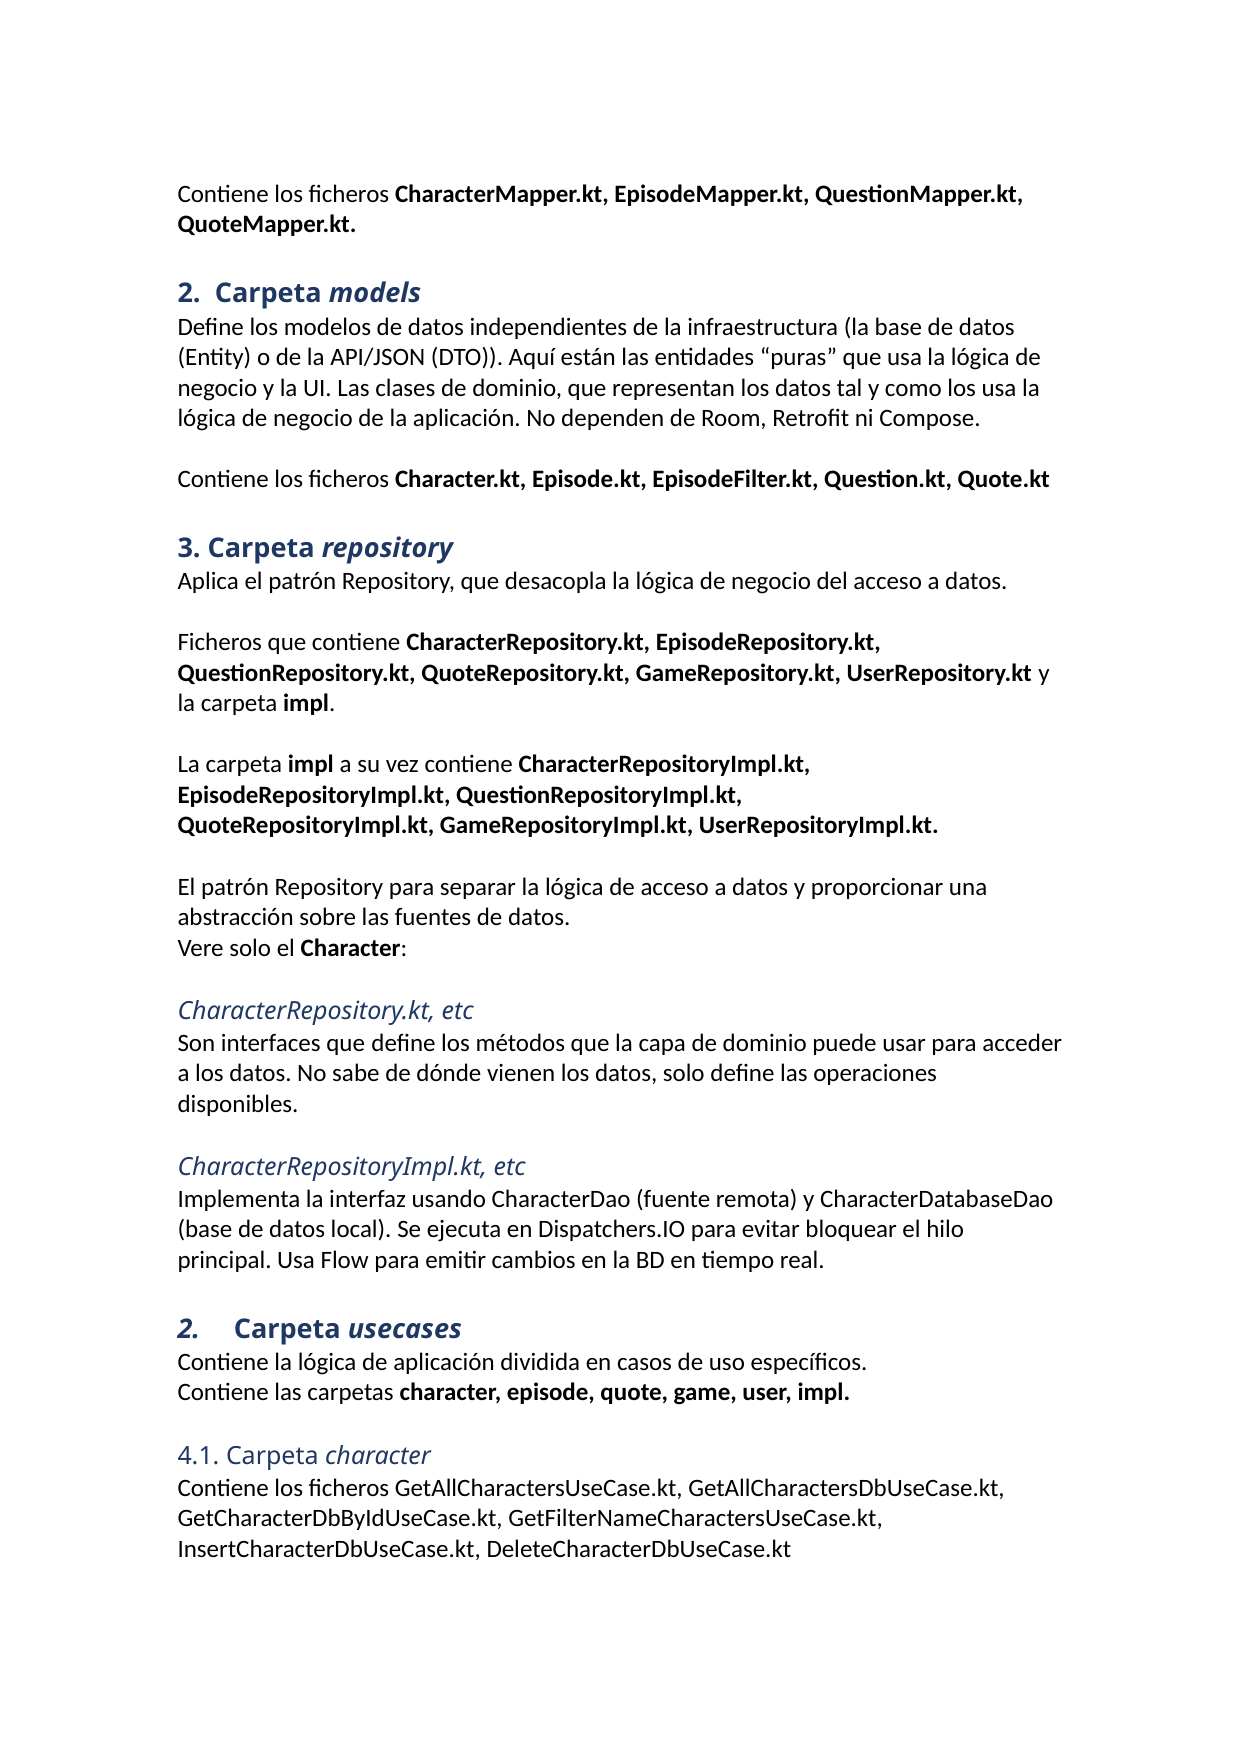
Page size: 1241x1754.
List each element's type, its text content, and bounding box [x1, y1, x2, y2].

text Contiene la lógica de aplicación dividida en casos de uso específicos. [177, 1346, 1063, 1377]
text Contiene los ficheros Character.kt, Episode.kt, EpisodeFilter.kt, Question.kt, Quote.kt [177, 463, 1063, 494]
text La carpeta impl a su vez contiene CharacterRepositoryImpl.kt, EpisodeRepositoryImpl.kt, QuestionRepositoryImpl.kt, [177, 748, 1063, 809]
text CharacterRepositoryImpl.kt, etc [177, 1149, 1063, 1183]
text CharacterRepository.kt, etc [177, 993, 1063, 1027]
subtitle Carpeta usecases [177, 1309, 1063, 1346]
text Vere solo el Character: [177, 932, 1063, 962]
subtitle 3. Carpeta repository [177, 528, 1063, 565]
text Contiene los ficheros CharacterMapper.kt, EpisodeMapper.kt, QuestionMapper.kt, QuoteMapper.kt. [177, 178, 1063, 239]
text Implementa la interfaz usando CharacterDao (fuente remota) y CharacterDatabaseDao (base de datos local). Se ejecuta en Dispatchers.IO para evitar bloquear el hilo principal. Usa Flow para emitir cambios en la BD en tiempo real. [177, 1183, 1063, 1274]
text Contiene los ficheros GetAllCharactersUseCase.kt, GetAllCharactersDbUseCase.kt, GetCharacterDbByIdUseCase.kt, GetFilterNameCharactersUseCase.kt, InsertCharacterDbUseCase.kt, DeleteCharacterDbUseCase.kt [177, 1472, 1063, 1563]
text Define los modelos de datos independientes de la infraestructura (la base de datos (Entity) o de la API/JSON (DTO)). Aquí están las entidades “puras” que usa la lógica de negocio y la UI. Las clases de dominio, que representan los datos tal y como los usa la lógica de negocio de la aplicación. No dependen de Room, Retrofit ni Compose. [177, 311, 1063, 433]
text Contiene las carpetas character, episode, quote, game, user, impl. [177, 1377, 1063, 1407]
text QuoteRepositoryImpl.kt, GameRepositoryImpl.kt, UserRepositoryImpl.kt. [177, 809, 1063, 840]
text 4.1. Carpeta character [177, 1438, 1063, 1472]
subtitle 2. Carpeta models [177, 274, 1063, 311]
text El patrón Repository para separar la lógica de acceso a datos y proporcionar una abstracción sobre las fuentes de datos. [177, 871, 1063, 932]
text Aplica el patrón Repository, que desacopla la lógica de negocio del acceso a datos. [177, 565, 1063, 596]
text Son interfaces que define los métodos que la capa de dominio puede usar para acceder a los datos. No sabe de dónde vienen los datos, solo define las operaciones disponibles. [177, 1027, 1063, 1118]
text Ficheros que contiene CharacterRepository.kt, EpisodeRepository.kt, QuestionRepository.kt, QuoteRepository.kt, GameRepository.kt, UserRepository.kt y la carpeta impl. [177, 626, 1063, 718]
